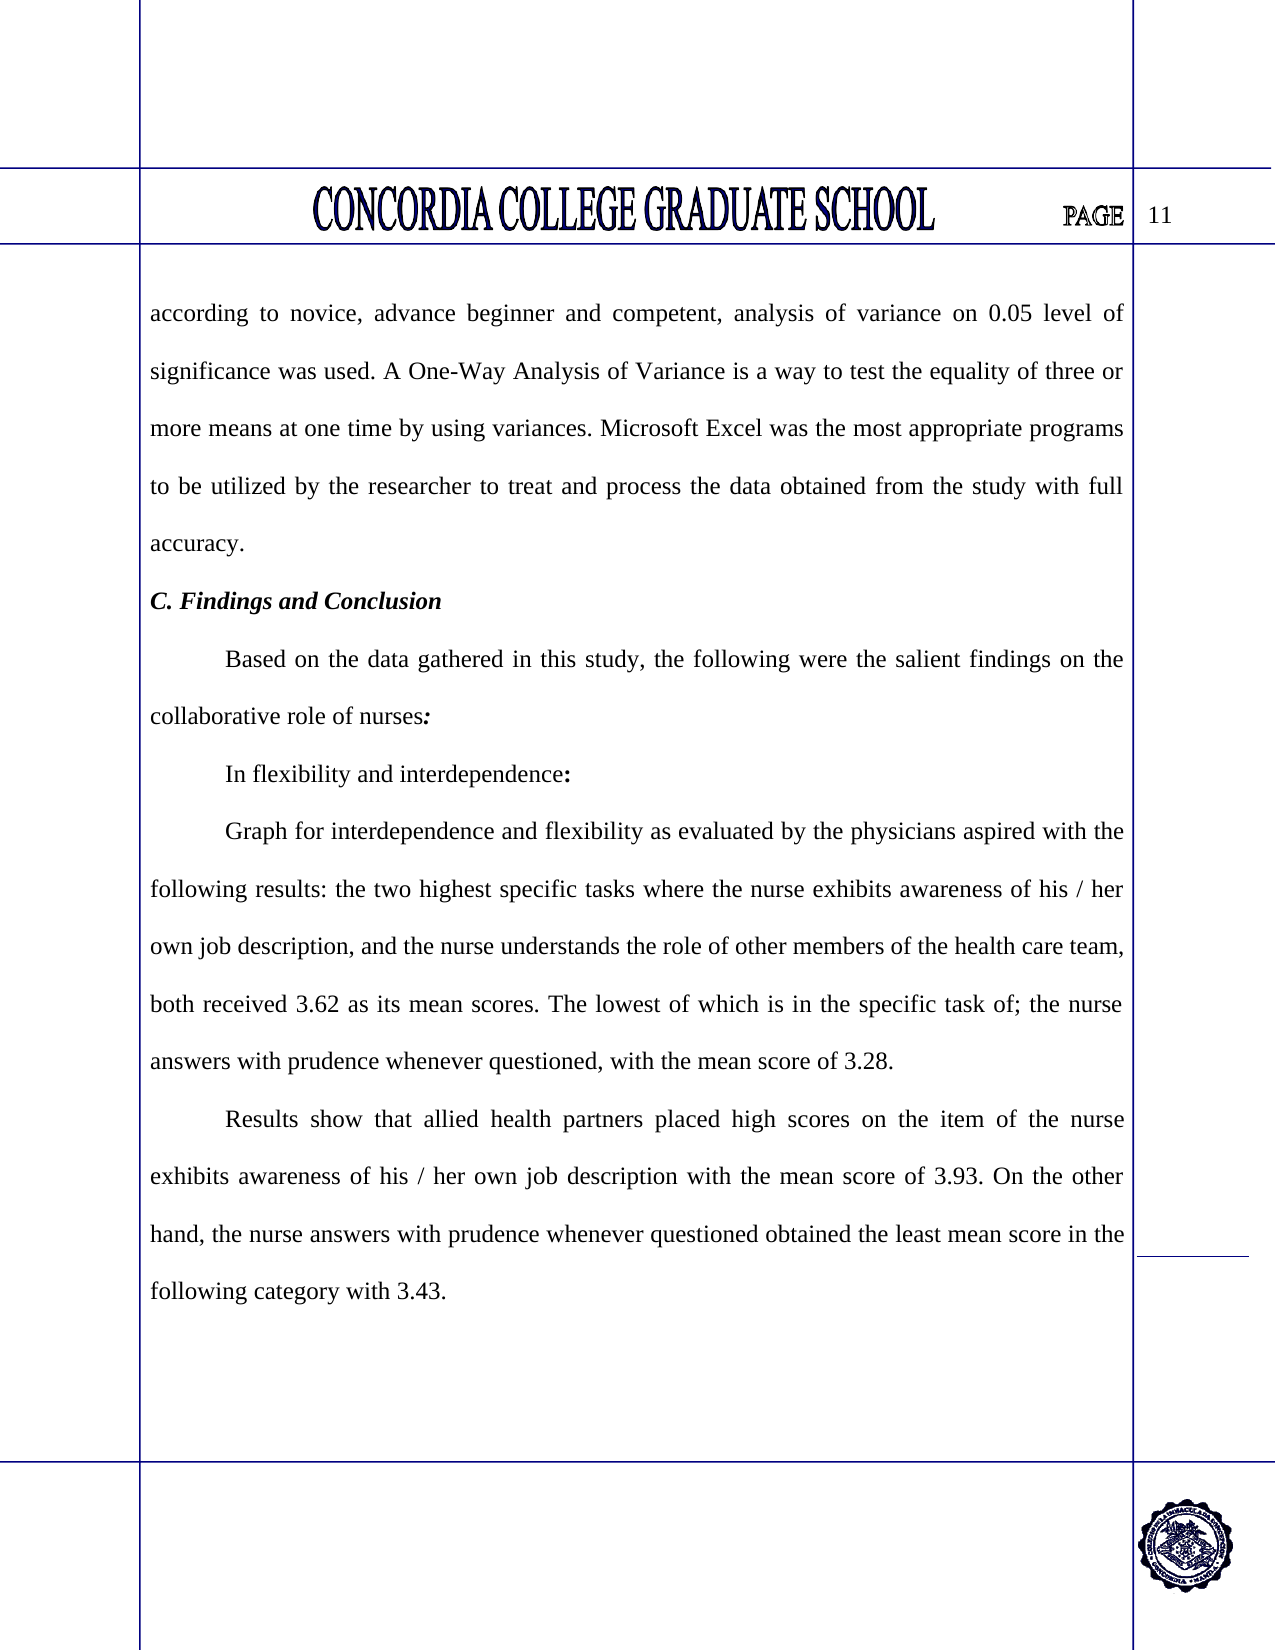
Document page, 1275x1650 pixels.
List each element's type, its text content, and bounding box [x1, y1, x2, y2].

picture [1138, 1499, 1233, 1594]
text Results show that allied health partners placed high scores on the item of the nurse exhibits awareness of his / her own job description with the mean score of 3.93. On the other hand, the nurse answers with prudence whenever questioned obtained the least mean score in the following category with 3.43. [150, 1104, 1126, 1305]
text In flexibility and interdependence: [225, 759, 1183, 787]
text Based on the data gathered in this study, the following were the salient findings on the collaborative role of nurses: [150, 644, 1125, 730]
text according to novice, advance beginner and competent, analysis of variance on 0.05 level of significance was used. A One-Way Analysis of Variance is a way to test the equality of three or more means at one time by using variances. Microsoft Excel was the most appropriate programs to be utilized by the researcher to treat and process the data obtained from the study with full accuracy. [150, 298, 1125, 557]
subtitle Findings and Conclusion [150, 586, 1183, 615]
text Graph for interdependence and flexibility as evaluated by the physicians aspired with the following results: the two highest specific tasks where the nurse exhibits awareness of his / her own job description, and the nurse understands the role of other members of the health care team, both received 3.62 as its mean scores. The lowest of which is in the specific task of; the nurse answers with prudence whenever questioned, with the mean score of 3.28. [150, 816, 1125, 1075]
picture [313, 186, 935, 231]
picture [1063, 205, 1124, 226]
